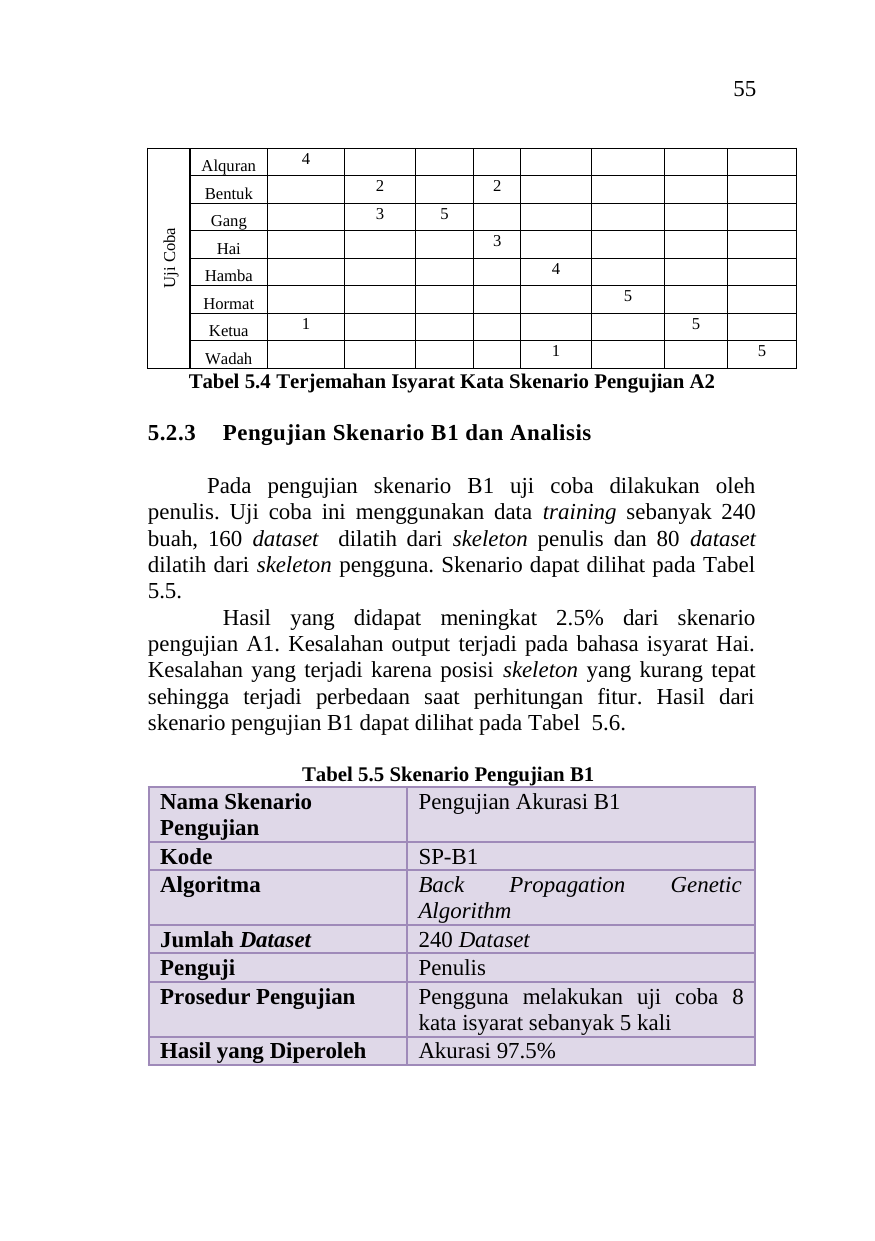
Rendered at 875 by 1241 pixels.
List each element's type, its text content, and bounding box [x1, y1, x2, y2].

table_cell [345, 259, 415, 285]
table_cell [345, 149, 415, 175]
table_cell [665, 259, 727, 285]
table_cell [592, 259, 664, 285]
table_cell [474, 341, 520, 368]
table_cell [521, 286, 591, 313]
table_cell Hasil Uji Coba [148, 149, 189, 368]
table_cell 5 [592, 286, 664, 313]
table_cell [521, 176, 591, 203]
table_cell 2 [345, 176, 415, 203]
table_cell 2 [474, 176, 520, 203]
text Pada pengujian skenario B1 uji coba dilakukan oleh penulis. Uji coba ini menggunakan data training sebanyak 240 buah, 160 dataset dilatih dari skeleton penulis dan 80 dataset dilatih dari skeleton pengguna. Skenario dapat dilihat pada Tabel 5.5. [148, 472, 756, 604]
table_cell [521, 231, 591, 258]
table_cell Jumlah Dataset [150, 926, 406, 952]
table_cell [474, 259, 520, 285]
table_cell [728, 149, 796, 175]
table_cell [268, 341, 344, 368]
table_cell [665, 231, 727, 258]
table_cell [416, 231, 473, 258]
list Tabel 5.4 Terjemahan Isyarat Kata Skenario Pengujian A2 [148, 369, 756, 393]
table_cell 240 Dataset [408, 926, 754, 952]
table_cell [665, 149, 727, 175]
table_cell 5 [665, 314, 727, 340]
table_cell [268, 176, 344, 203]
list Tabel 5.5 Skenario Pengujian B1 [148, 762, 756, 786]
table_cell [474, 149, 520, 175]
table_cell Penguji [150, 954, 406, 981]
table_cell Wadah [191, 341, 267, 368]
table_cell [728, 176, 796, 203]
table_cell [345, 286, 415, 313]
table_cell [665, 286, 727, 313]
table_cell [416, 259, 473, 285]
table_cell Hai [191, 231, 267, 258]
table_cell [592, 149, 664, 175]
table_cell [474, 314, 520, 340]
table_cell Akurasi 97.5% [408, 1038, 754, 1064]
table_cell Algoritma [150, 871, 406, 924]
table_cell [592, 314, 664, 340]
table_cell [592, 176, 664, 203]
table_cell [416, 149, 473, 175]
table_cell [728, 314, 796, 340]
table_cell Kode [150, 843, 406, 869]
table_cell [345, 314, 415, 340]
table_cell Back Propagation Genetic Algorithm [408, 871, 754, 924]
table_cell [728, 231, 796, 258]
table_cell [268, 286, 344, 313]
table_cell [665, 176, 727, 203]
table_cell [728, 204, 796, 230]
table_cell [416, 314, 473, 340]
table_cell [268, 231, 344, 258]
table_cell 5 [416, 204, 473, 230]
table_cell Gang [191, 204, 267, 230]
table_cell [521, 149, 591, 175]
table_cell [521, 314, 591, 340]
table_cell [416, 286, 473, 313]
table_cell [592, 204, 664, 230]
table_cell [592, 231, 664, 258]
table_cell [665, 341, 727, 368]
table_cell [474, 204, 520, 230]
table_cell 4 [521, 259, 591, 285]
table_header Nama Skenario Pengujian [150, 788, 406, 841]
table_cell 3 [474, 231, 520, 258]
table_cell [268, 259, 344, 285]
table_cell [521, 204, 591, 230]
table_cell 1 [268, 314, 344, 340]
subtitle Pengujian Skenario B1 dan Analisis [148, 419, 756, 446]
table_cell 4 [268, 149, 344, 175]
table_cell 3 [345, 204, 415, 230]
table_header Pengujian Akurasi B1 [408, 788, 754, 841]
table_cell [474, 286, 520, 313]
table_cell [416, 341, 473, 368]
table_cell Penulis [408, 954, 754, 981]
table_cell Hamba [191, 259, 267, 285]
table_cell [728, 259, 796, 285]
table_cell 5 [728, 341, 796, 368]
table_cell Pengguna melakukan uji coba 8 kata isyarat sebanyak 5 kali [408, 983, 754, 1036]
table_cell Hormat [191, 286, 267, 313]
table_cell [345, 341, 415, 368]
table_cell Bentuk [191, 176, 267, 203]
text Hasil yang didapat meningkat 2.5% dari skenario pengujian A1. Kesalahan output terjadi pada bahasa isyarat Hai. Kesalahan yang terjadi karena posisi skeleton yang kurang tepat sehingga terjadi perbedaan saat perhitungan fitur. Hasil dari skenario pengujian B1 dapat dilihat pada Tabel 5.6. [148, 604, 756, 735]
table_cell [416, 176, 473, 203]
table_cell [345, 231, 415, 258]
table_cell Ketua [191, 314, 267, 340]
table_cell [592, 341, 664, 368]
table_cell [728, 286, 796, 313]
table_cell [268, 204, 344, 230]
table_cell Prosedur Pengujian [150, 983, 406, 1036]
table_cell Alquran [191, 149, 267, 175]
table_cell Hasil yang Diperoleh [150, 1038, 406, 1064]
table_cell [665, 204, 727, 230]
table_cell SP-B1 [408, 843, 754, 869]
table_cell 1 [521, 341, 591, 368]
